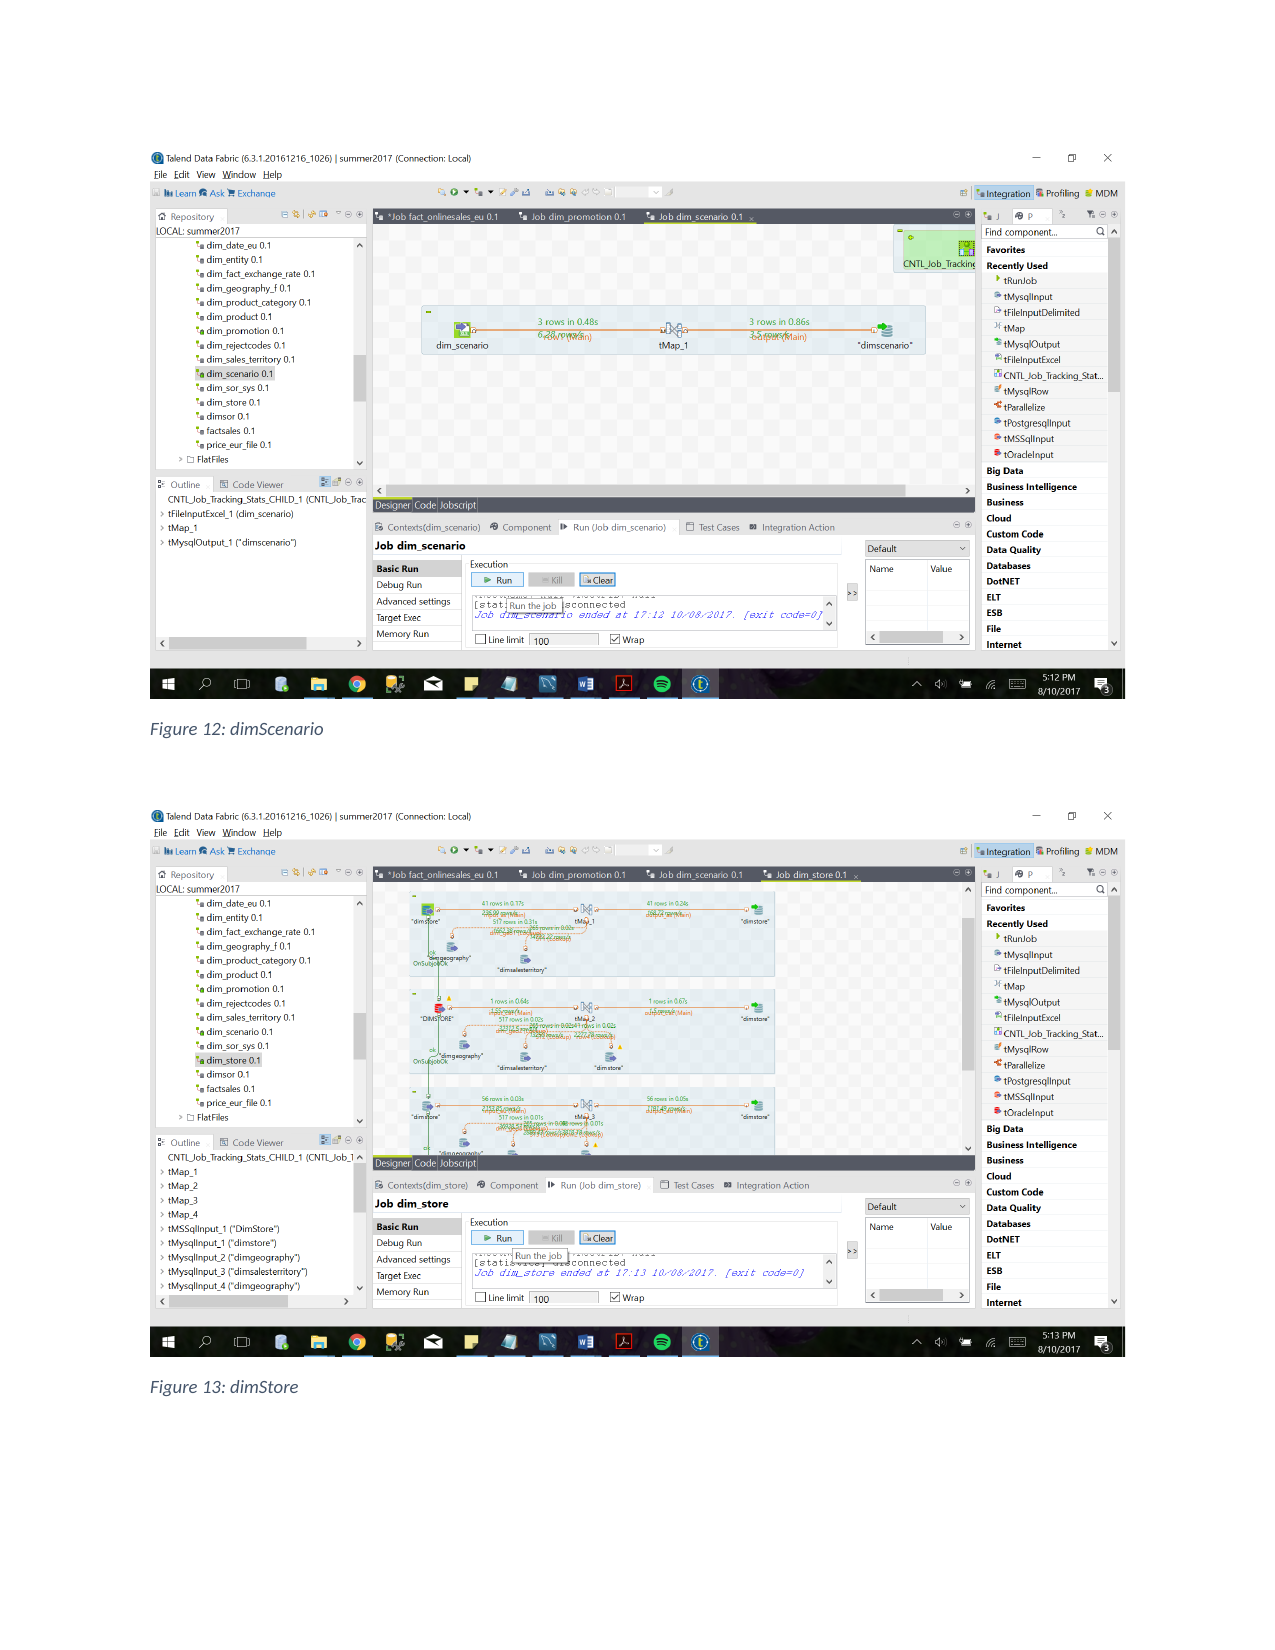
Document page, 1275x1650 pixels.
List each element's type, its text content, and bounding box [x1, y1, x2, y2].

text Figure 13: dimStore [150, 1375, 1125, 1398]
picture [150, 807, 1125, 1357]
picture [150, 150, 1125, 699]
text Figure 12: dimScenario [150, 717, 1125, 740]
